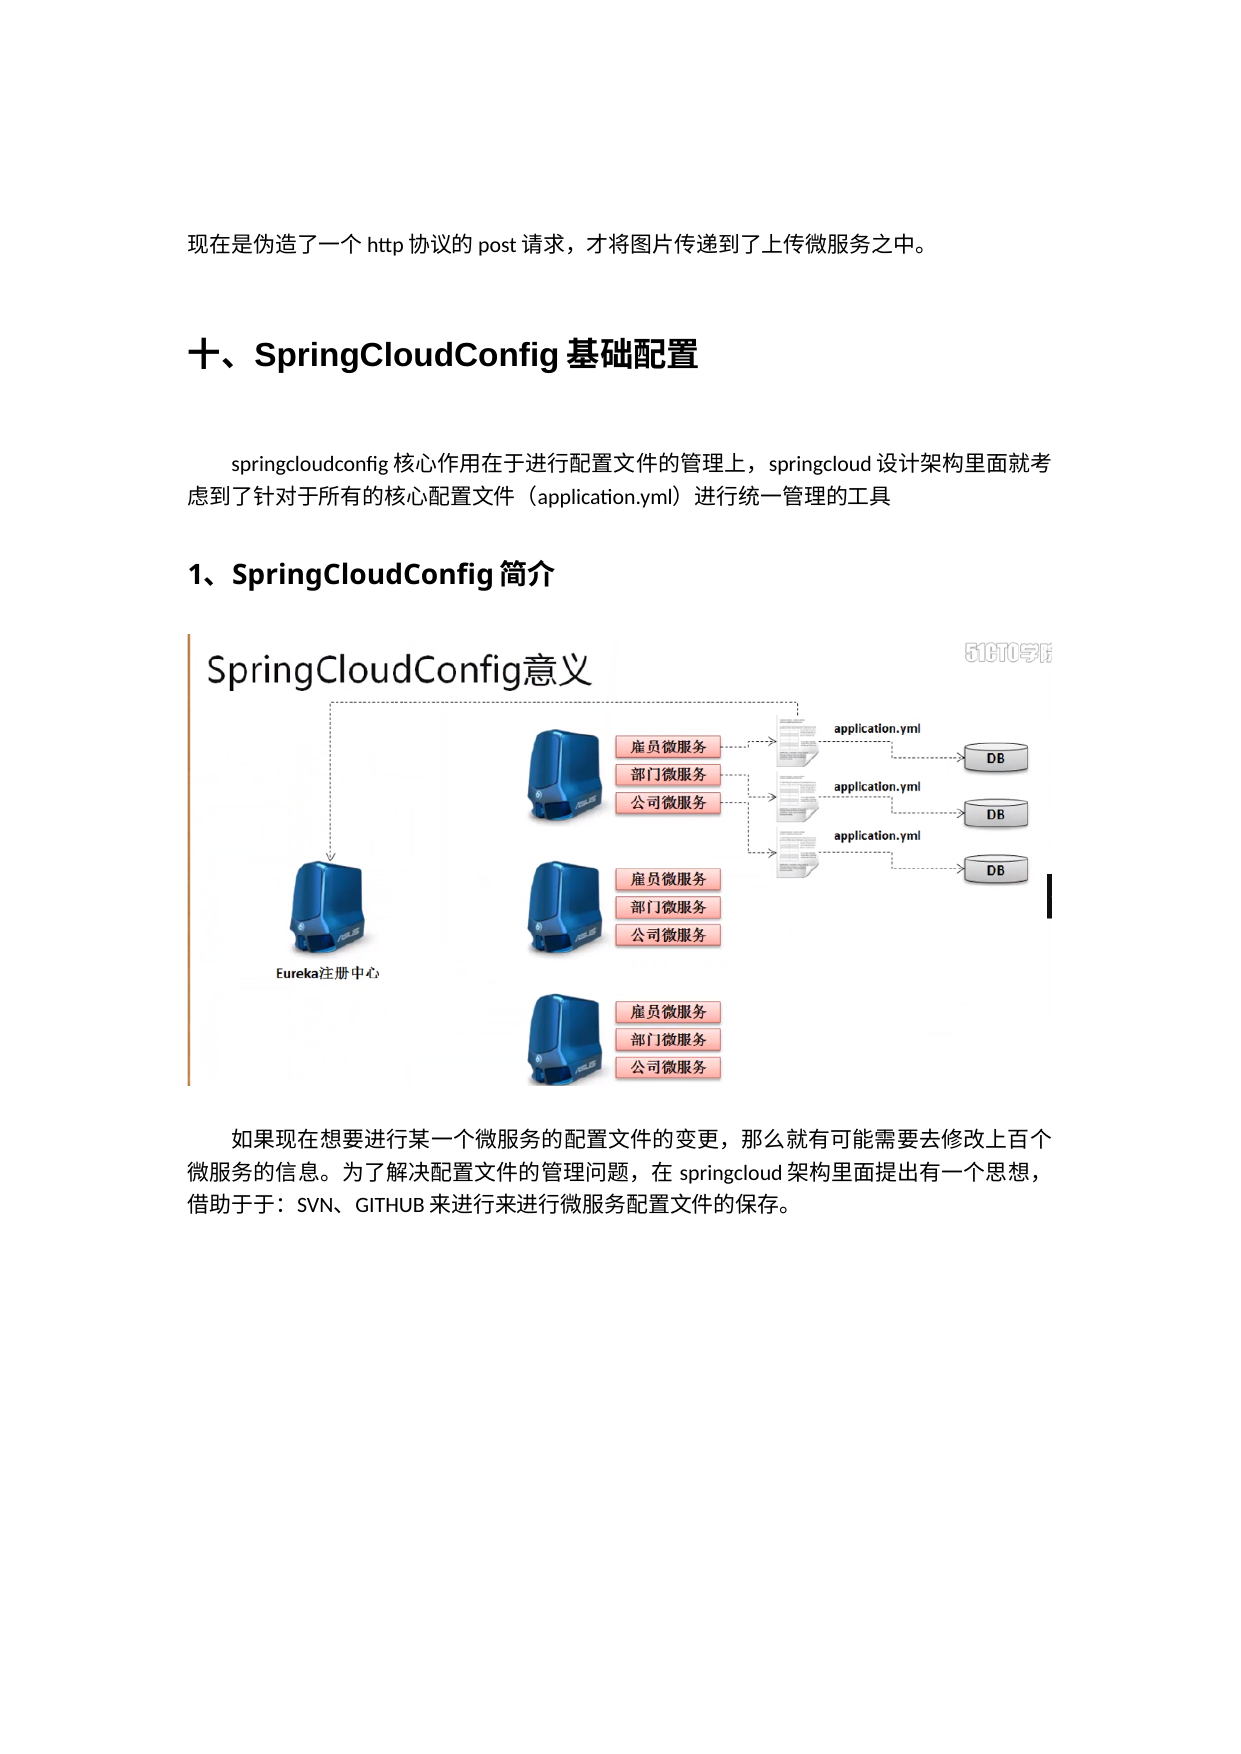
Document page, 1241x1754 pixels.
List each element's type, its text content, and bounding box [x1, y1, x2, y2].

subtitle SpringCloudConfig简介 [187, 540, 1053, 605]
text springcloudconfig核心作用在于进行配置文件的管理上，springcloud设计架构里面就考虑到了针对于所有的核心配置文件（application.yml）进行统一管理的工具 [187, 446, 1053, 511]
subtitle SpringCloudConfig基础配置 [187, 319, 1053, 384]
text 如果现在想要进行某一个微服务的配置文件的变更，那么就有可能需要去修改上百个微服务的信息。为了解决配置文件的管理问题，在springcloud架构里面提出有一个思想，借助于于：SVN、GITHUB来进行来进行微服务配置文件的保存。 [187, 1122, 1053, 1219]
picture [187, 634, 1052, 1086]
list 现在是伪造了一个http协议的post请求，才将图片传递到了上传微服务之中。 [187, 227, 1053, 259]
